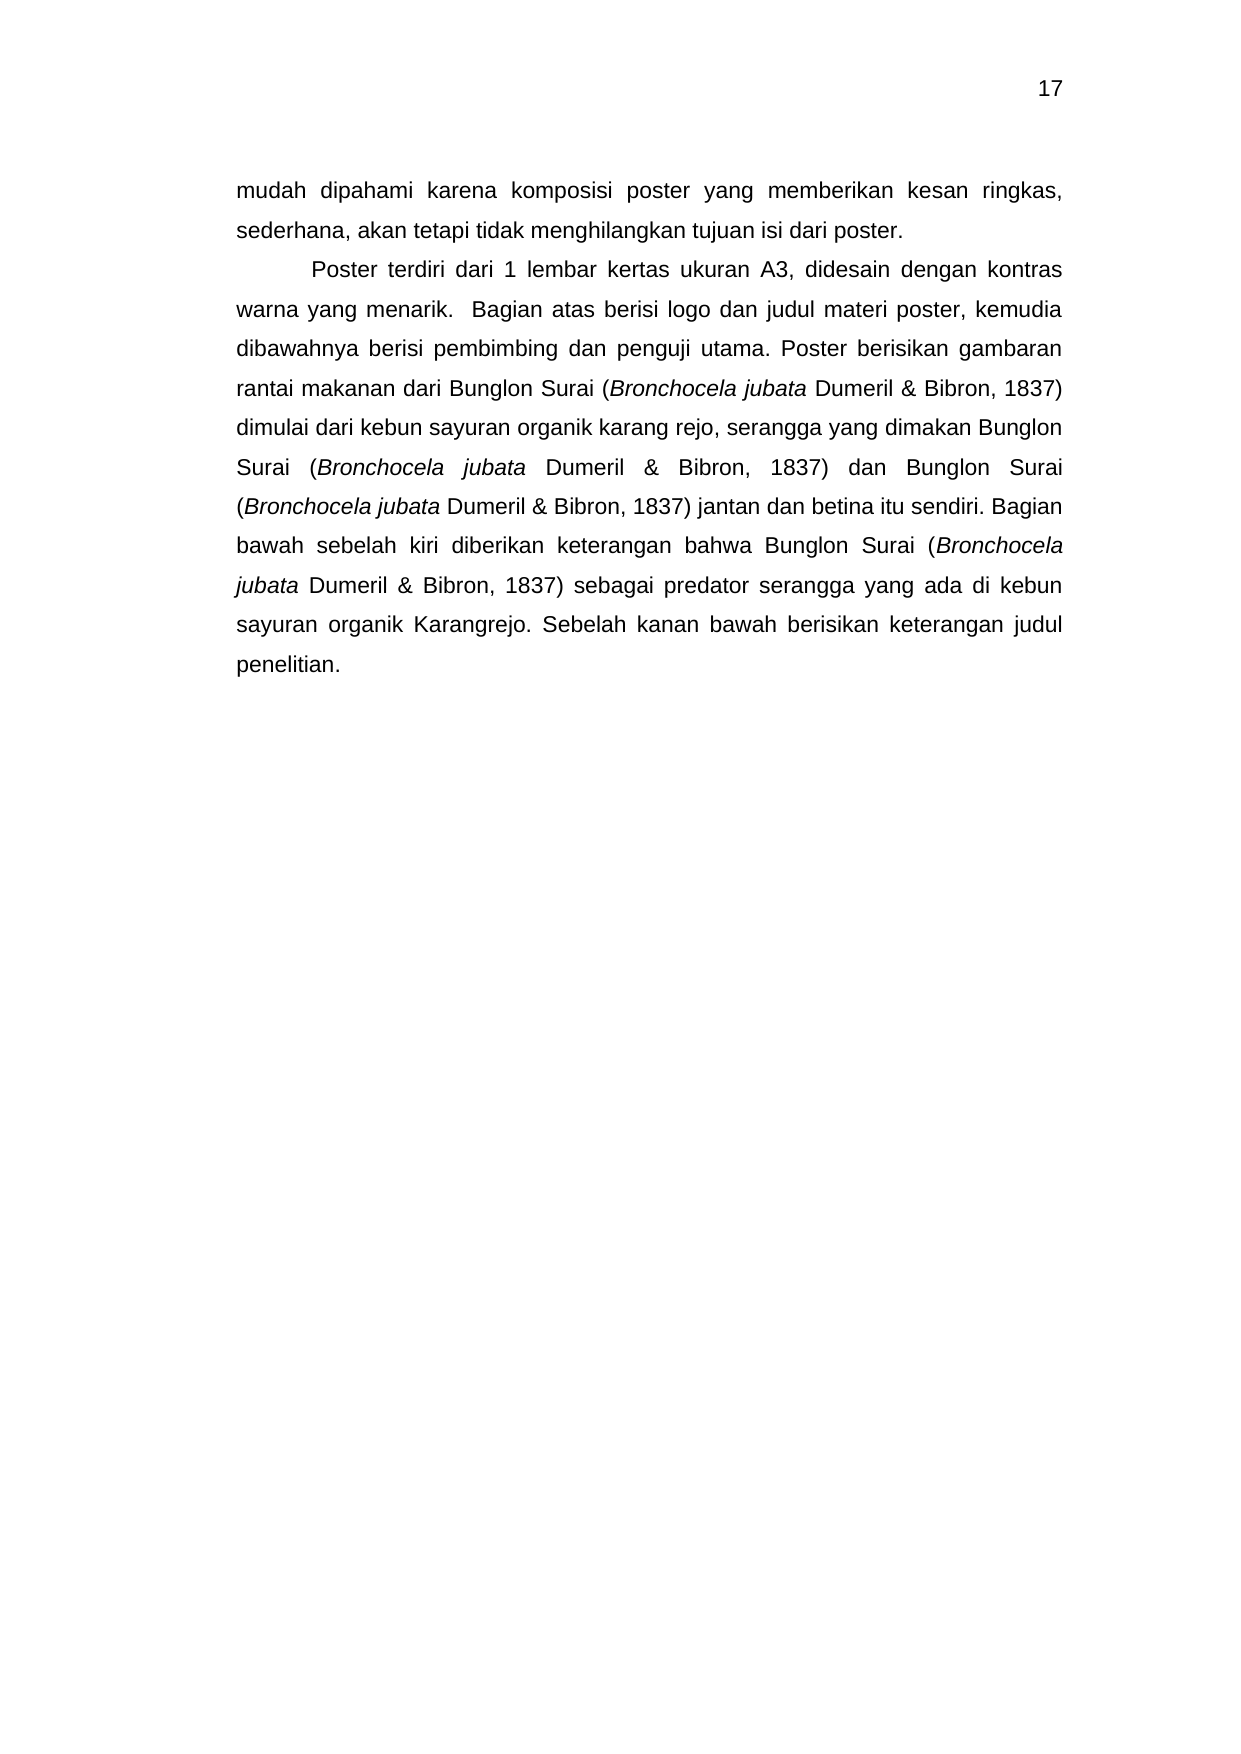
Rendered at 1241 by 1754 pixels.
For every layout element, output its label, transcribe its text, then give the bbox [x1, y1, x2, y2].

text Poster terdiri dari 1 lembar kertas ukuran A3, didesain dengan kontras warna yang menarik. Bagian atas berisi logo dan judul materi poster, kemudia dibawahnya berisi pembimbing dan penguji utama. Poster berisikan gambaran rantai makanan dari Bunglon Surai (Bronchocela jubata Dumeril & Bibron, 1837) dimulai dari kebun sayuran organik karang rejo, serangga yang dimakan Bunglon Surai (Bronchocela jubata Dumeril & Bibron, 1837) dan Bunglon Surai (Bronchocela jubata Dumeril & Bibron, 1837) jantan dan betina itu sendiri. Bagian bawah sebelah kiri diberikan keterangan bahwa Bunglon Surai (Bronchocela jubata Dumeril & Bibron, 1837) sebagai predator serangga yang ada di kebun sayuran organik Karangrejo. Sebelah kanan bawah berisikan keterangan judul penelitian. [236, 256, 1063, 677]
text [236, 177, 1063, 243]
